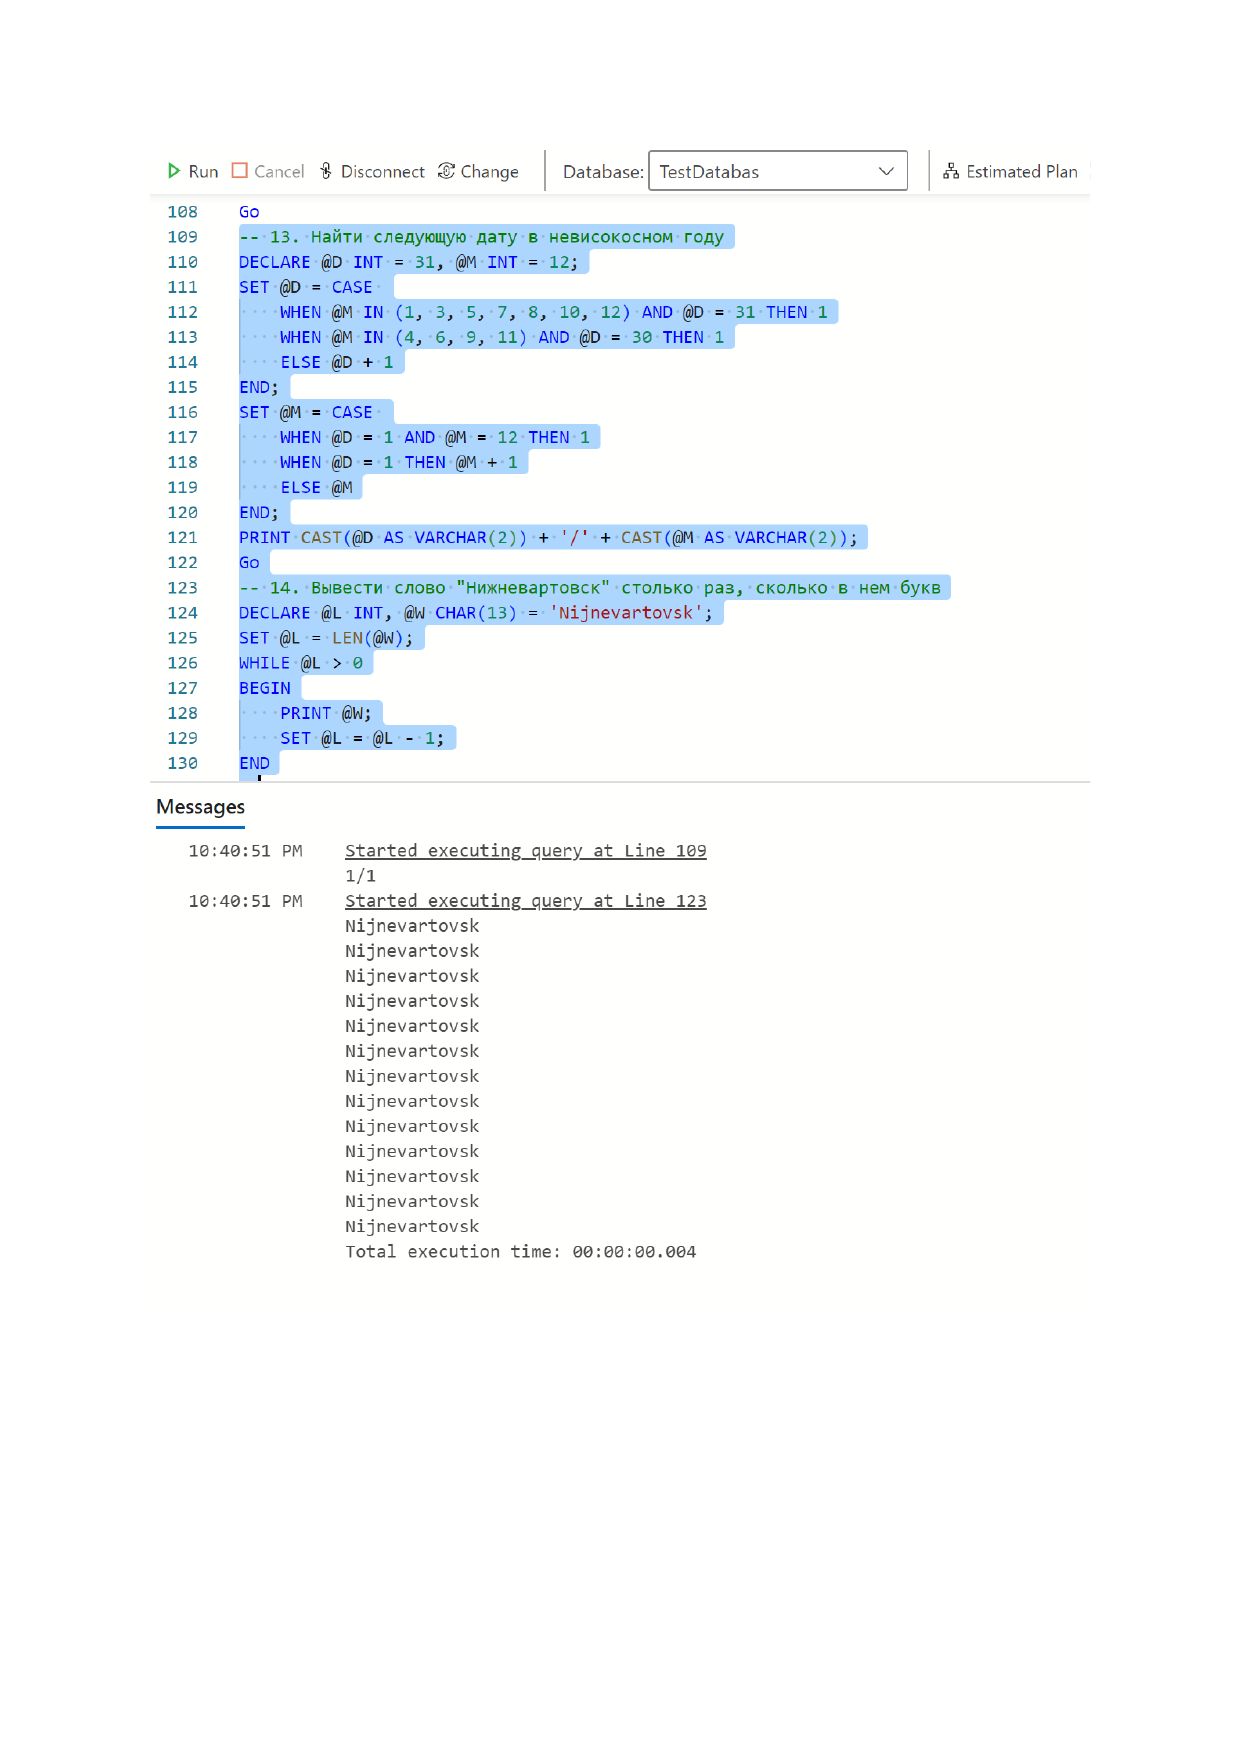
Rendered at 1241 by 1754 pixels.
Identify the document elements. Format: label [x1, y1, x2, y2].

picture [150, 150, 1091, 1315]
